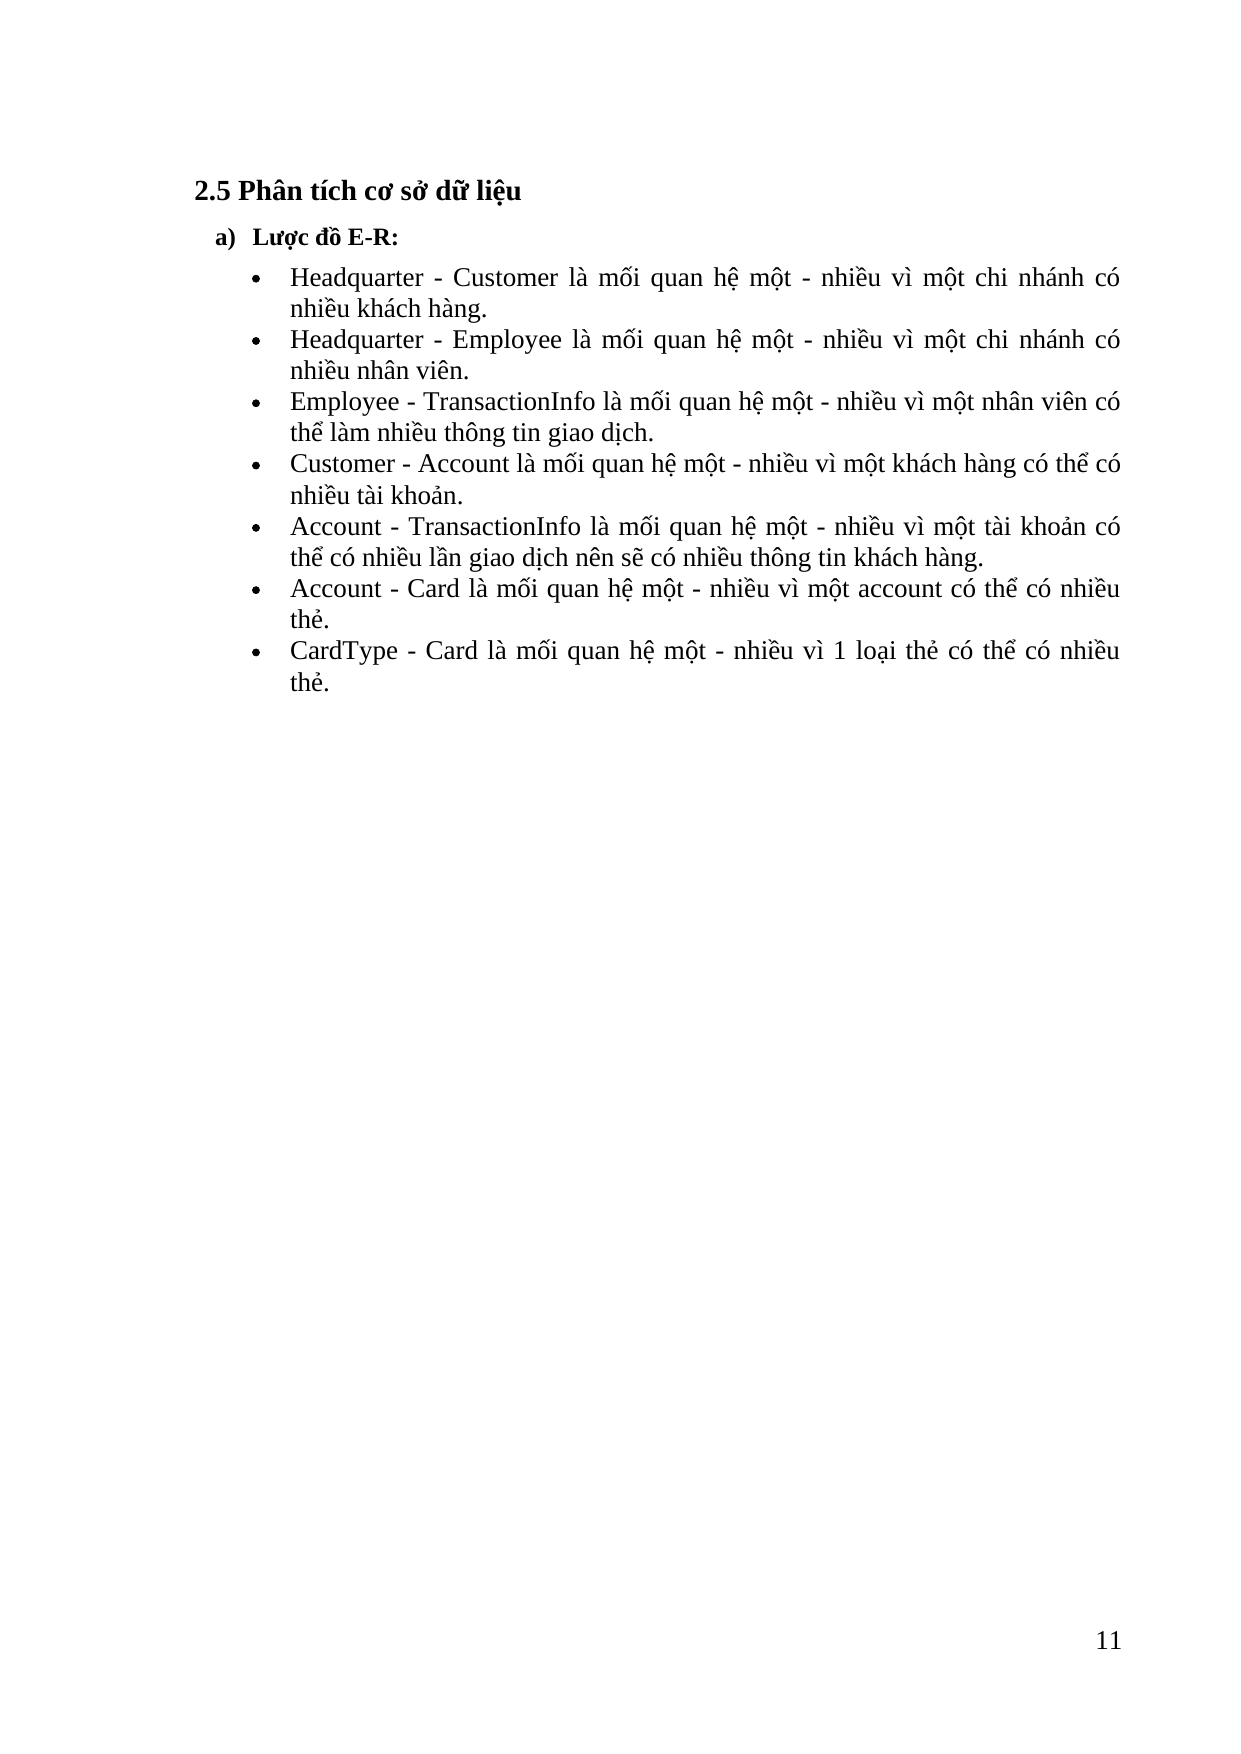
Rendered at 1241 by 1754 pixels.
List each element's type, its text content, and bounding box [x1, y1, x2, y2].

list Headquarter - Employee là mối quan hệ một - nhiều vì một chi nhánh có nhiều nhân viên. [252, 323, 1122, 385]
list Headquarter - Customer là mối quan hệ một - nhiều vì một chi nhánh có nhiều khách hàng. [252, 261, 1122, 323]
list Employee - TransactionInfo là mối quan hệ một - nhiều vì một nhân viên có thể làm nhiều thông tin giao dịch. [252, 385, 1122, 448]
subtitle Lược đồ E-R: [215, 222, 1122, 251]
list Account - Card là mối quan hệ một - nhiều vì một account có thể có nhiều thẻ. [252, 572, 1122, 634]
list CardType - Card là mối quan hệ một - nhiều vì 1 loại thẻ có thể có nhiều thẻ. [252, 634, 1122, 697]
subtitle 2.5 Phân tích cơ sở dữ liệu [186, 173, 1122, 206]
list Account - TransactionInfo là mối quan hệ một - nhiều vì một tài khoản có thể có nhiều lần giao dịch nên sẽ có nhiều thông tin khách hàng. [252, 510, 1122, 572]
list Customer - Account là mối quan hệ một - nhiều vì một khách hàng có thể có nhiều tài khoản. [252, 448, 1122, 510]
